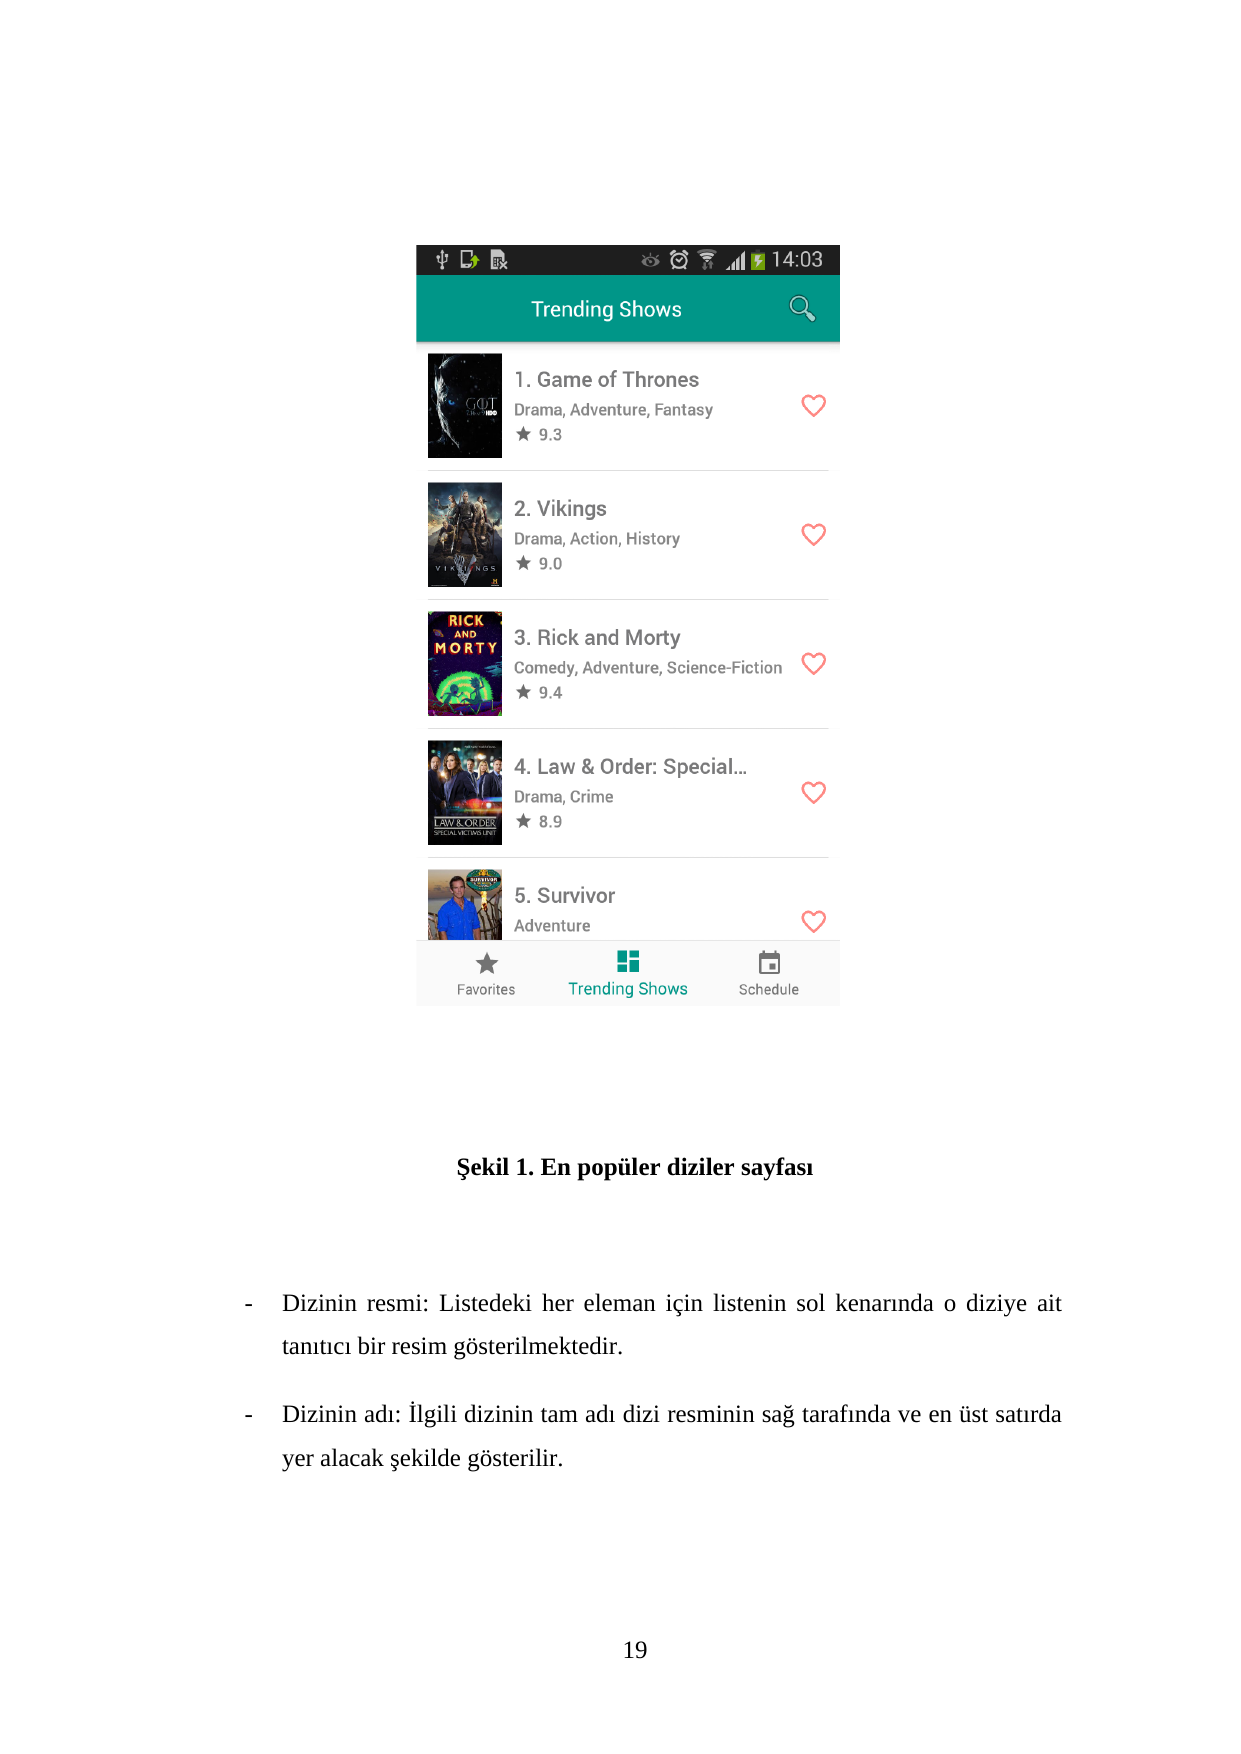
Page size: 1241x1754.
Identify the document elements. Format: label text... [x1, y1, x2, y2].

picture [416, 245, 840, 1006]
list Dizinin resmi: Listedeki her eleman için listenin sol kenarında o diziye ait tanıtıcı bir resim gösterilmektedir. [244, 1288, 1063, 1360]
list Dizinin adı: İlgili dizinin tam adı dizi resminin sağ tarafında ve en üst satırda yer alacak şekilde gösterilir. [244, 1399, 1063, 1471]
text Şekil 1. En popüler diziler sayfası [207, 1152, 1063, 1181]
